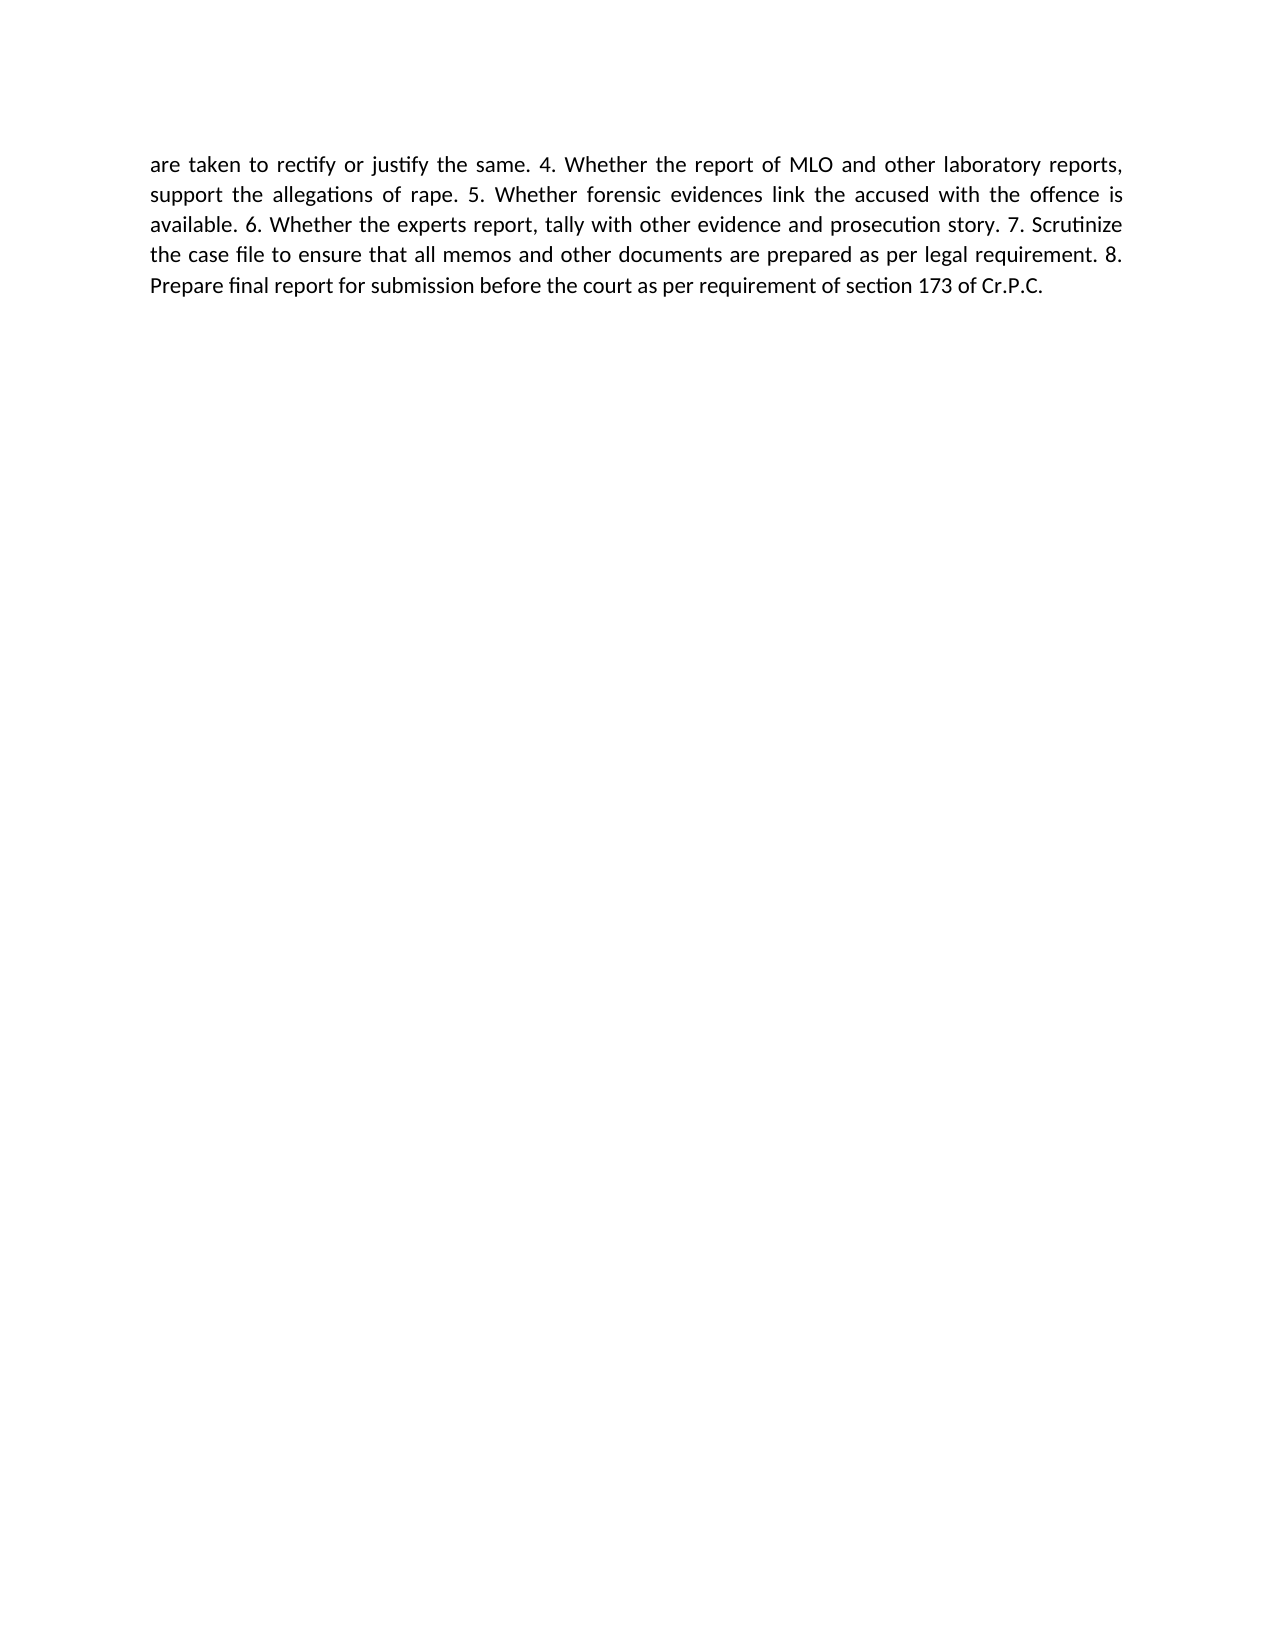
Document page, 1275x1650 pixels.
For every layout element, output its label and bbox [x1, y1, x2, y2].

text [150, 150, 1125, 299]
